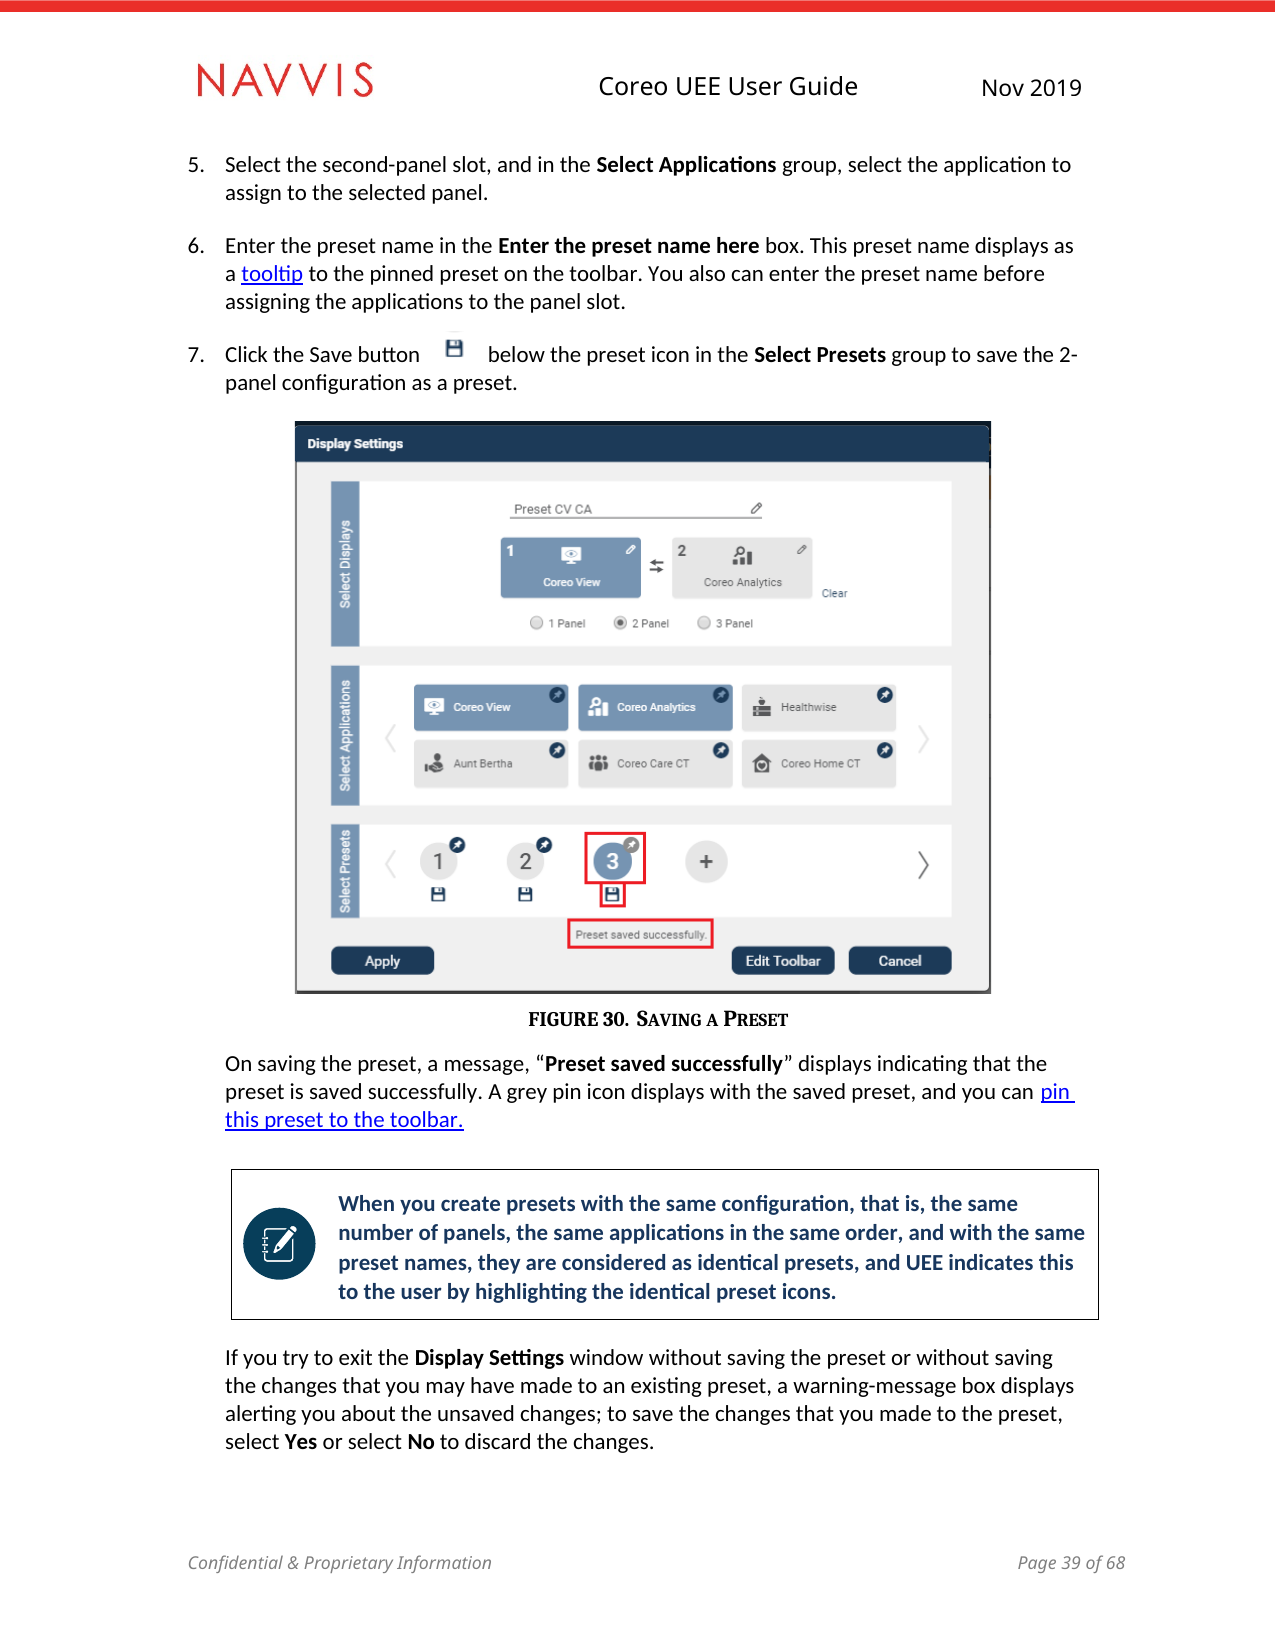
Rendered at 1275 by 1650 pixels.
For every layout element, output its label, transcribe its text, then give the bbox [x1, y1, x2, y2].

list Enter the preset name in the Enter the preset name here box. This preset name displays as a tooltip to the pinned preset on the toolbar. You also can enter the preset name before assigning the applications to the panel slot. [187, 231, 1087, 315]
text Saving a Preset [229, 1006, 1087, 1033]
text On saving the preset, a message, “Preset saved successfully” displays indicating that the preset is saved successfully. A grey pin icon displays with the saved preset, and you can pin this preset to the toolbar. [225, 1049, 1087, 1133]
list Select the second-panel slot, and in the Select Applications group, select the application to assign to the selected panel. [187, 150, 1087, 206]
picture [294, 421, 992, 994]
picture [187, 55, 383, 104]
picture [440, 331, 469, 365]
list Click the Save button below the preset icon in the Select Presets group to save the 2-panel configuration as a preset. [187, 340, 1087, 396]
table_header [232, 1170, 327, 1319]
table_header When you create presets with the same configuration, that is, the same number of panels, the same applications in the same order, and with the same preset names, they are considered as identical presets, and UEE indicates this to the user by highlighting the identical preset icons. [327, 1170, 1098, 1319]
text If you try to exit the Display Settings window without saving the preset or without saving the changes that you may have made to an existing preset, a warning-message box displays alerting you about the unsaved changes; to save the changes that you made to the preset, select Yes or select No to discard the changes. [225, 1343, 1087, 1455]
